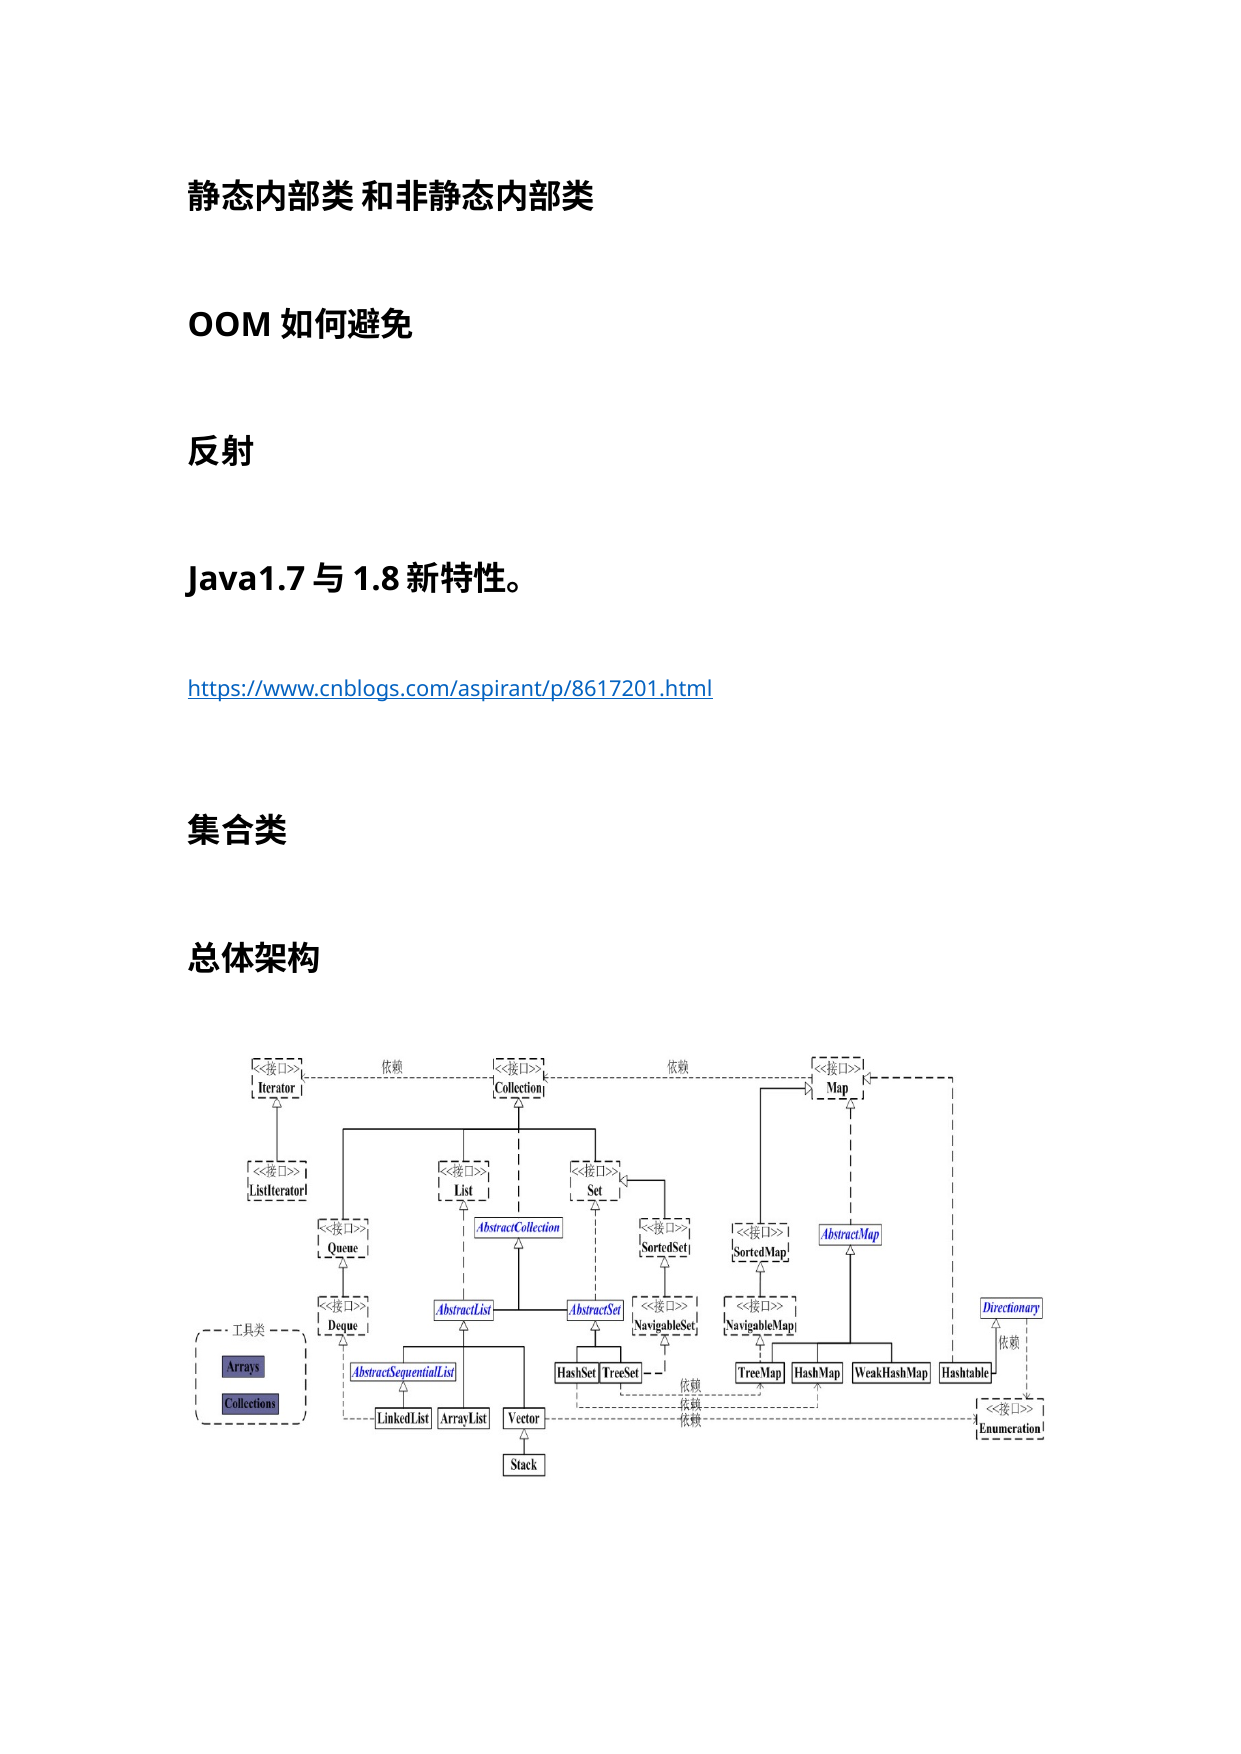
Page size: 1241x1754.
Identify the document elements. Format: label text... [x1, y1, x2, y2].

subtitle 静态内部类 和非静态内部类 [187, 162, 1053, 227]
subtitle 总体架构 [187, 923, 1053, 988]
picture [187, 1050, 1053, 1504]
subtitle OOM 如何避免 [187, 289, 1053, 354]
text https://www.cnblogs.com/aspirant/p/8617201.html [187, 671, 1053, 704]
subtitle 反射 [187, 417, 1053, 482]
subtitle 集合类 [187, 796, 1053, 861]
subtitle Java1.7与1.8新特性。 [187, 544, 1053, 609]
